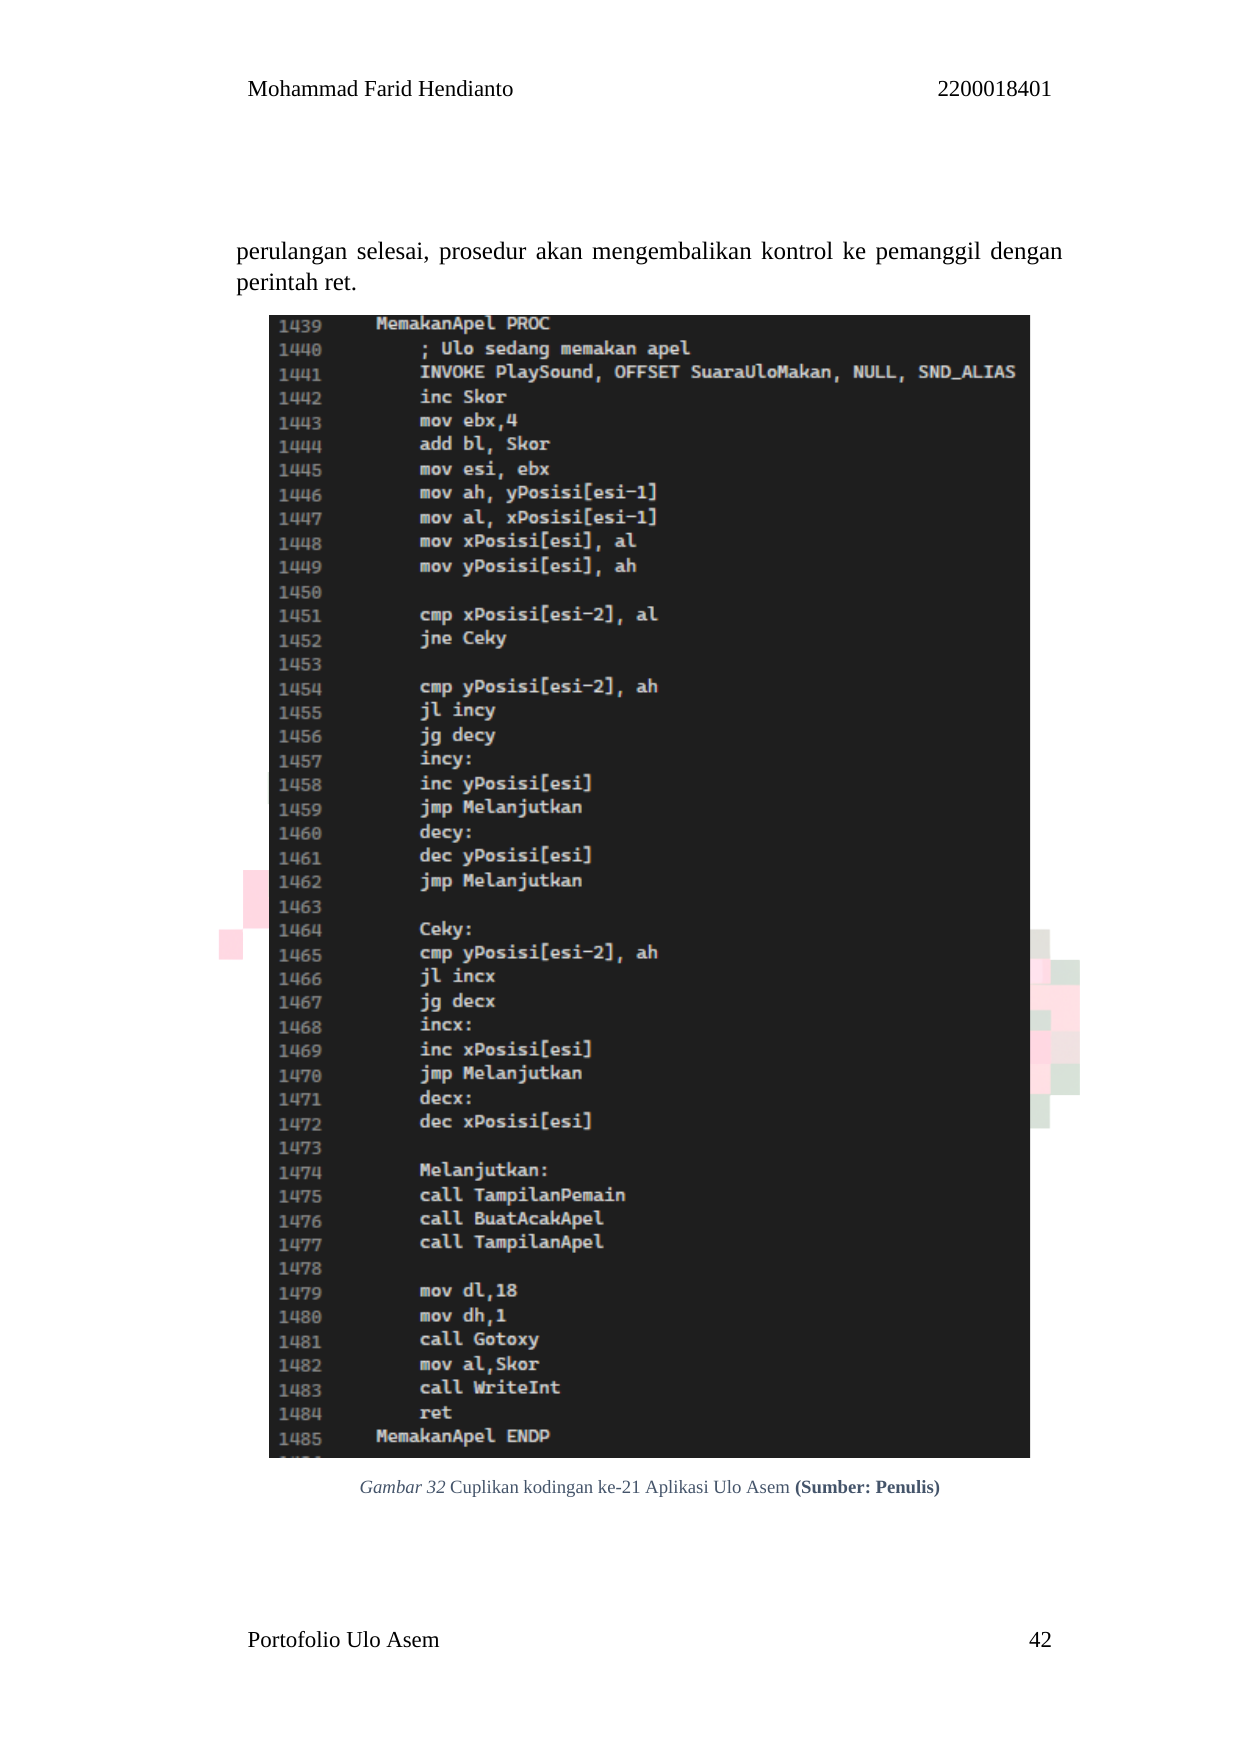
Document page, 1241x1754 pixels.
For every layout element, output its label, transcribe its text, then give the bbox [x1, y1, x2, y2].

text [236, 236, 1063, 296]
text Gambar 32 Cuplikan kodingan ke-21 Aplikasi Ulo Asem (Sumber: Penulis) [236, 1476, 1063, 1498]
picture [269, 315, 1031, 1458]
